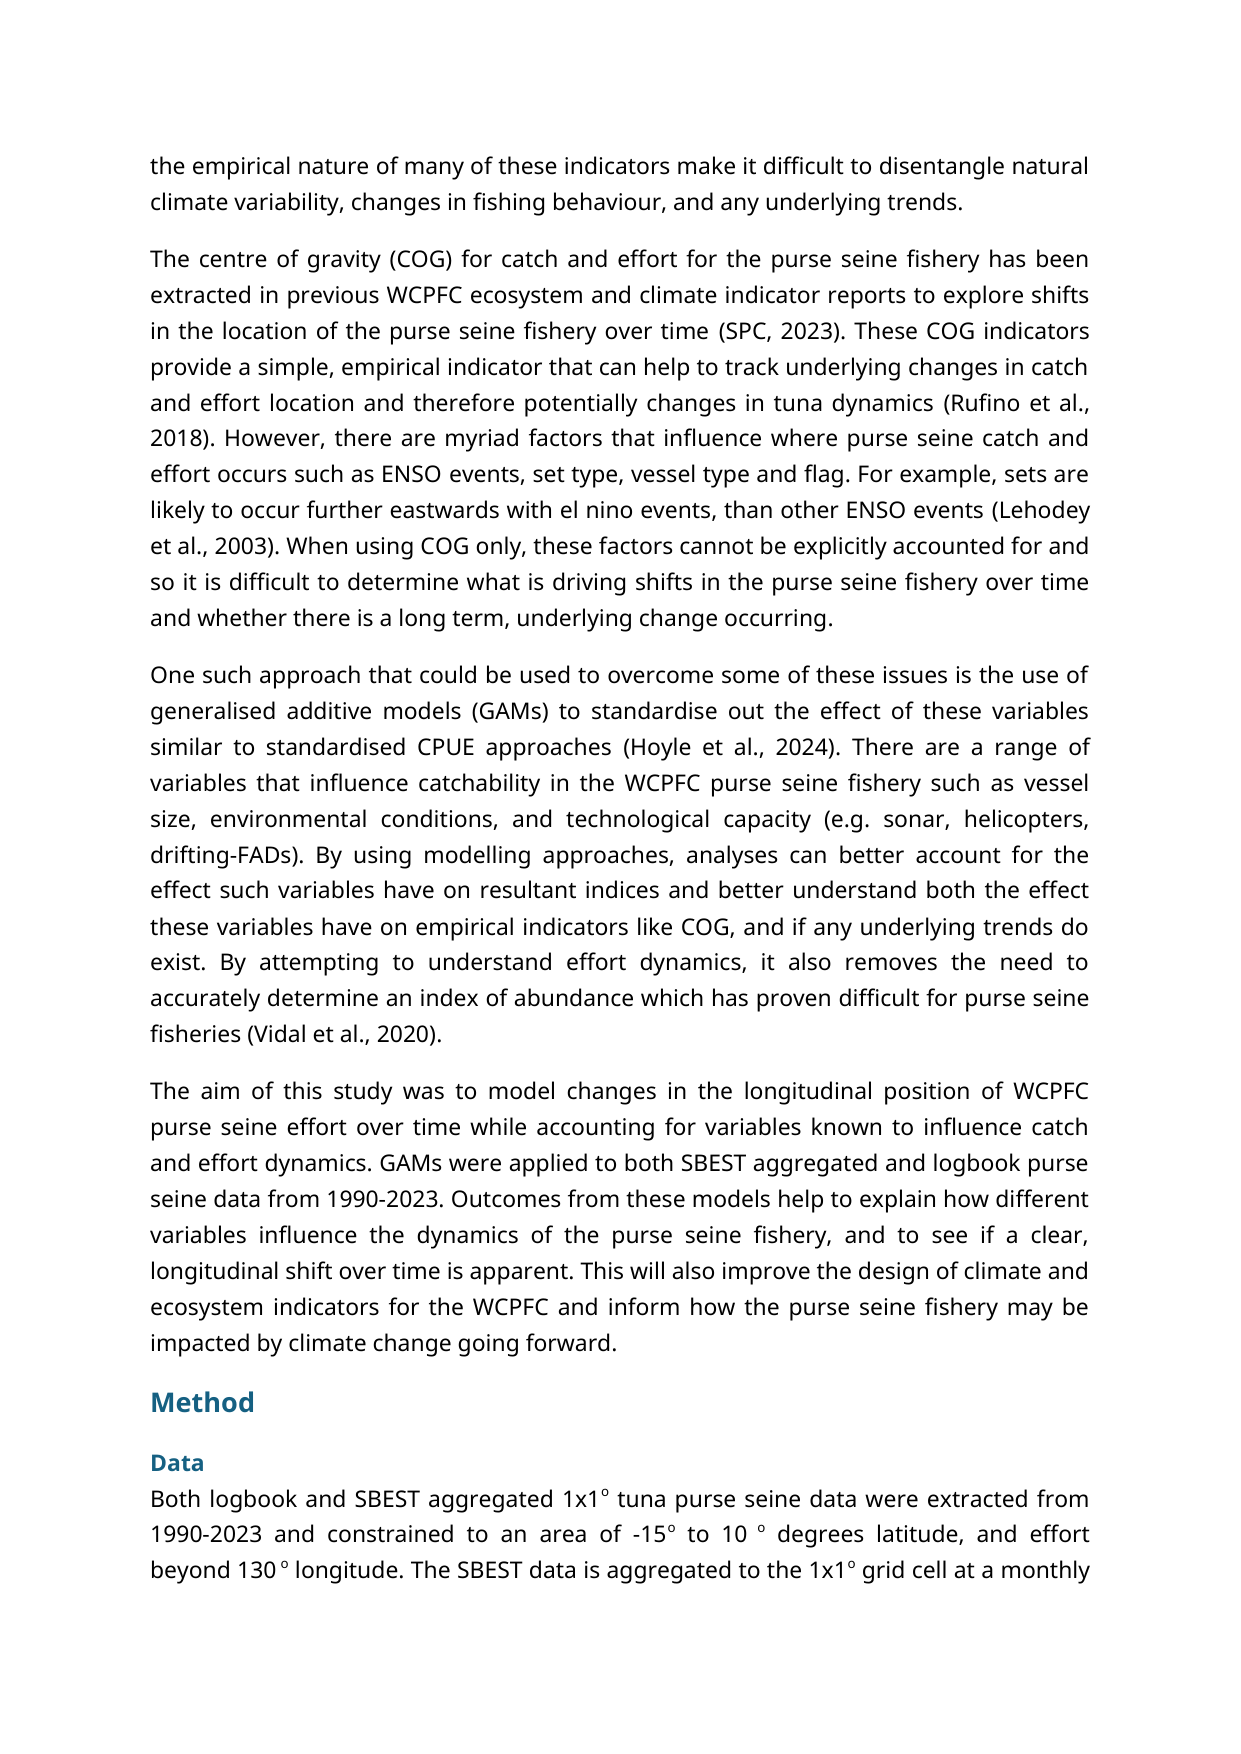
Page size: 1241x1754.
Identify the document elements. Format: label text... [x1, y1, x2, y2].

text The aim of this study was to model changes in the longitudinal position of WCPFC purse seine effort over time while accounting for variables known to influence catch and effort dynamics. GAMs were applied to both SBEST aggregated and logbook purse seine data from 1990-2023. Outcomes from these models help to explain how different variables influence the dynamics of the purse seine fishery, and to see if a clear, longitudinal shift over time is apparent. This will also improve the design of climate and ecosystem indicators for the WCPFC and inform how the purse seine fishery may be impacted by climate change going forward. [150, 1075, 1090, 1358]
text One such approach that could be used to overcome some of these issues is the use of generalised additive models (GAMs) to standardise out the effect of these variables similar to standardised CPUE approaches . There are a range of variables that influence catchability in the WCPFC purse seine fishery such as vessel size, environmental conditions, and technological capacity (e.g. sonar, helicopters, drifting-FADs). By using modelling approaches, analyses can better account for the effect such variables have on resultant indices and better understand both the effect these variables have on empirical indicators like COG, and if any underlying trends do exist. By attempting to understand effort dynamics, it also removes the need to accurately determine an index of abundance which has proven difficult for purse seine fisheries . [150, 659, 1090, 1049]
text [150, 1482, 1090, 1586]
text The centre of gravity (COG) for catch and effort for the purse seine fishery has been extracted in previous WCPFC ecosystem and climate indicator reports to explore shifts in the location of the purse seine fishery over time . These COG indicators provide a simple, empirical indicator that can help to track underlying changes in catch and effort location and therefore potentially changes in tuna dynamics . However, there are myriad factors that influence where purse seine catch and effort occurs such as ENSO events, set type, vessel type and flag. For example, sets are likely to occur further eastwards with el nino events, than other ENSO events . When using COG only, these factors cannot be explicitly accounted for and so it is difficult to determine what is driving shifts in the purse seine fishery over time and whether there is a long term, underlying change occurring. [150, 243, 1090, 633]
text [150, 150, 1090, 217]
subtitle Data [150, 1447, 1090, 1478]
subtitle Method [150, 1383, 1090, 1420]
